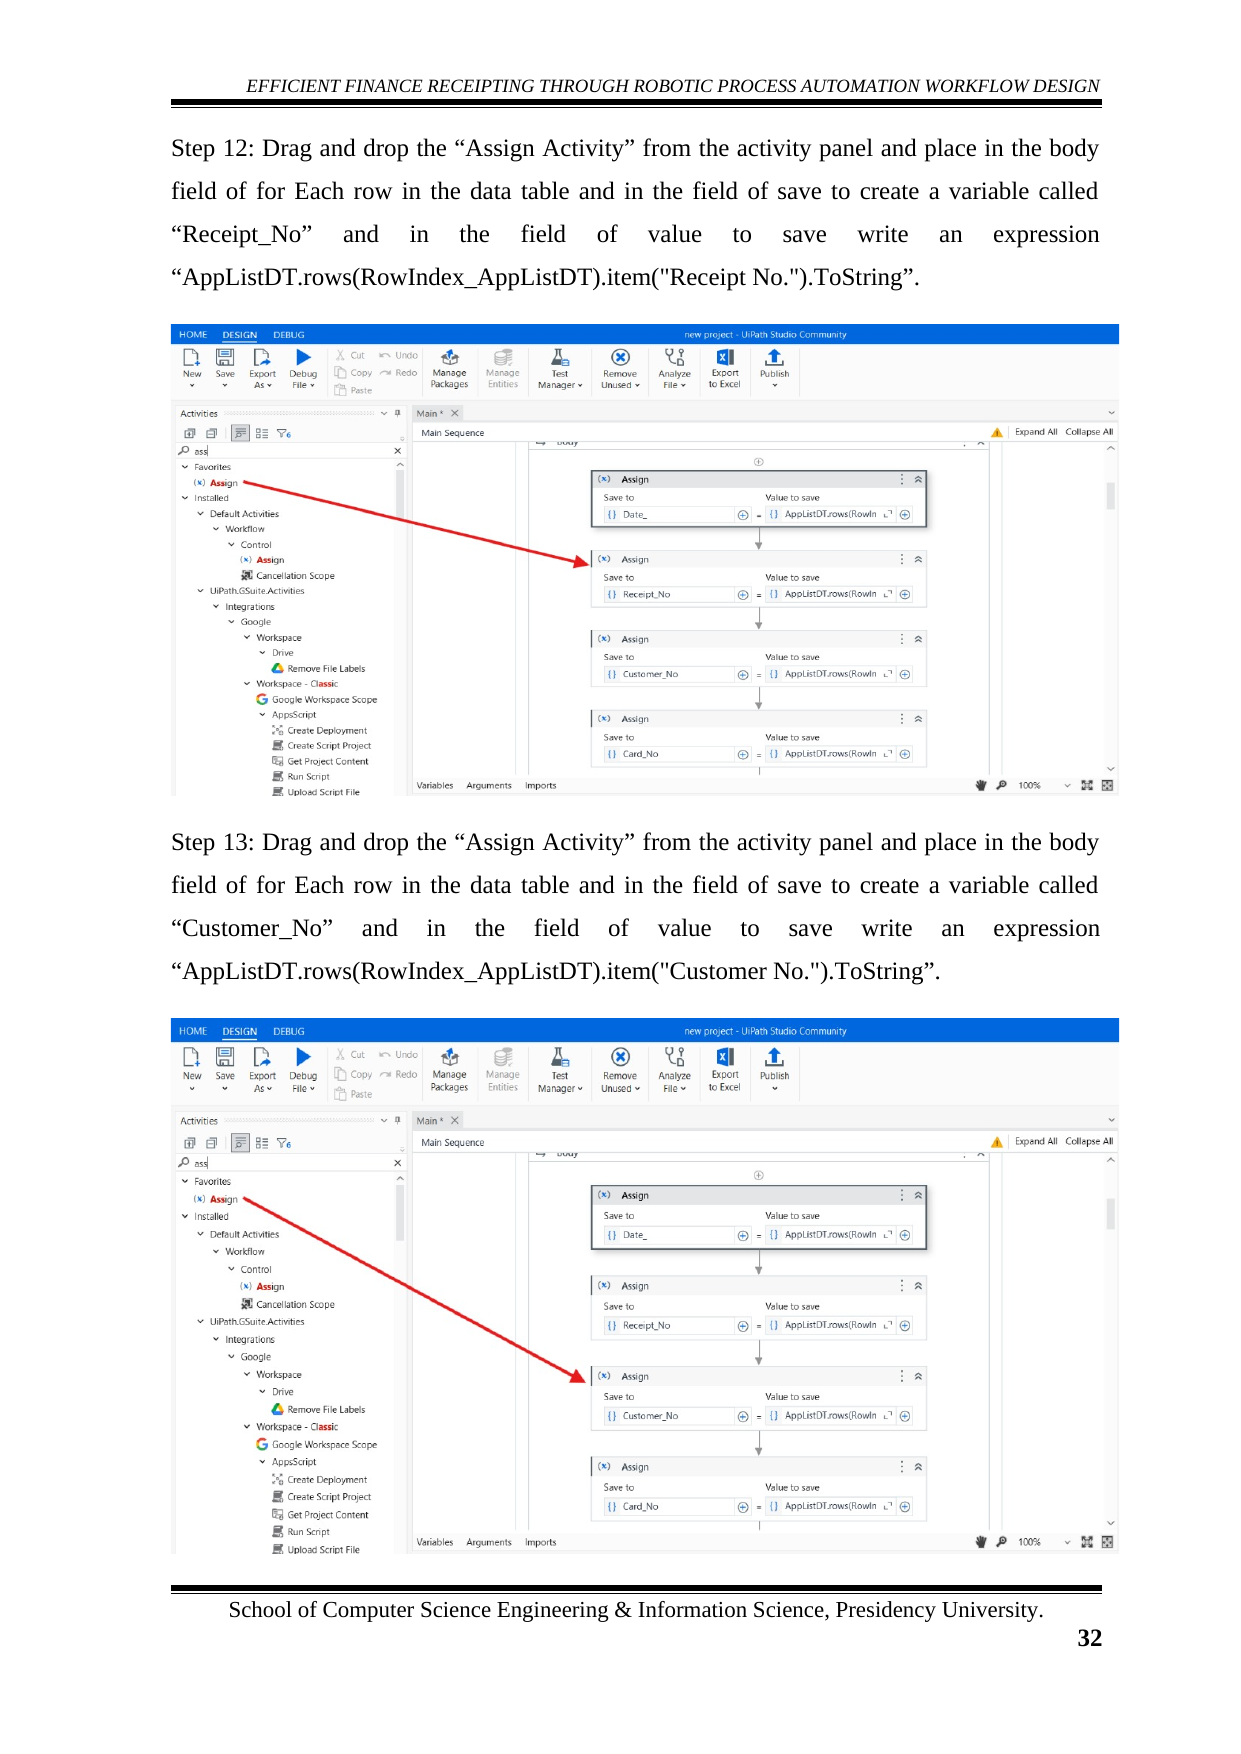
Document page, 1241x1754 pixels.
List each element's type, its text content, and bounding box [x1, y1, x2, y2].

picture [170, 1018, 1120, 1554]
picture [170, 324, 1120, 796]
text Step 13: Drag and drop the “Assign Activity” from the activity panel and place in the body field of for Each row in the data table and in the field of save to create a variable called “Customer_No” and in the field of value to save write an expression “AppListDT.rows(RowIndex_AppListDT).item("Customer No.").ToString”. [171, 827, 1101, 985]
text Step 12: Drag and drop the “Assign Activity” from the activity panel and place in the body field of for Each row in the data table and in the field of save to create a variable called “Receipt_No” and in the field of value to save write an expression “AppListDT.rows(RowIndex_AppListDT).item("Receipt No.").ToString”. [171, 133, 1101, 291]
